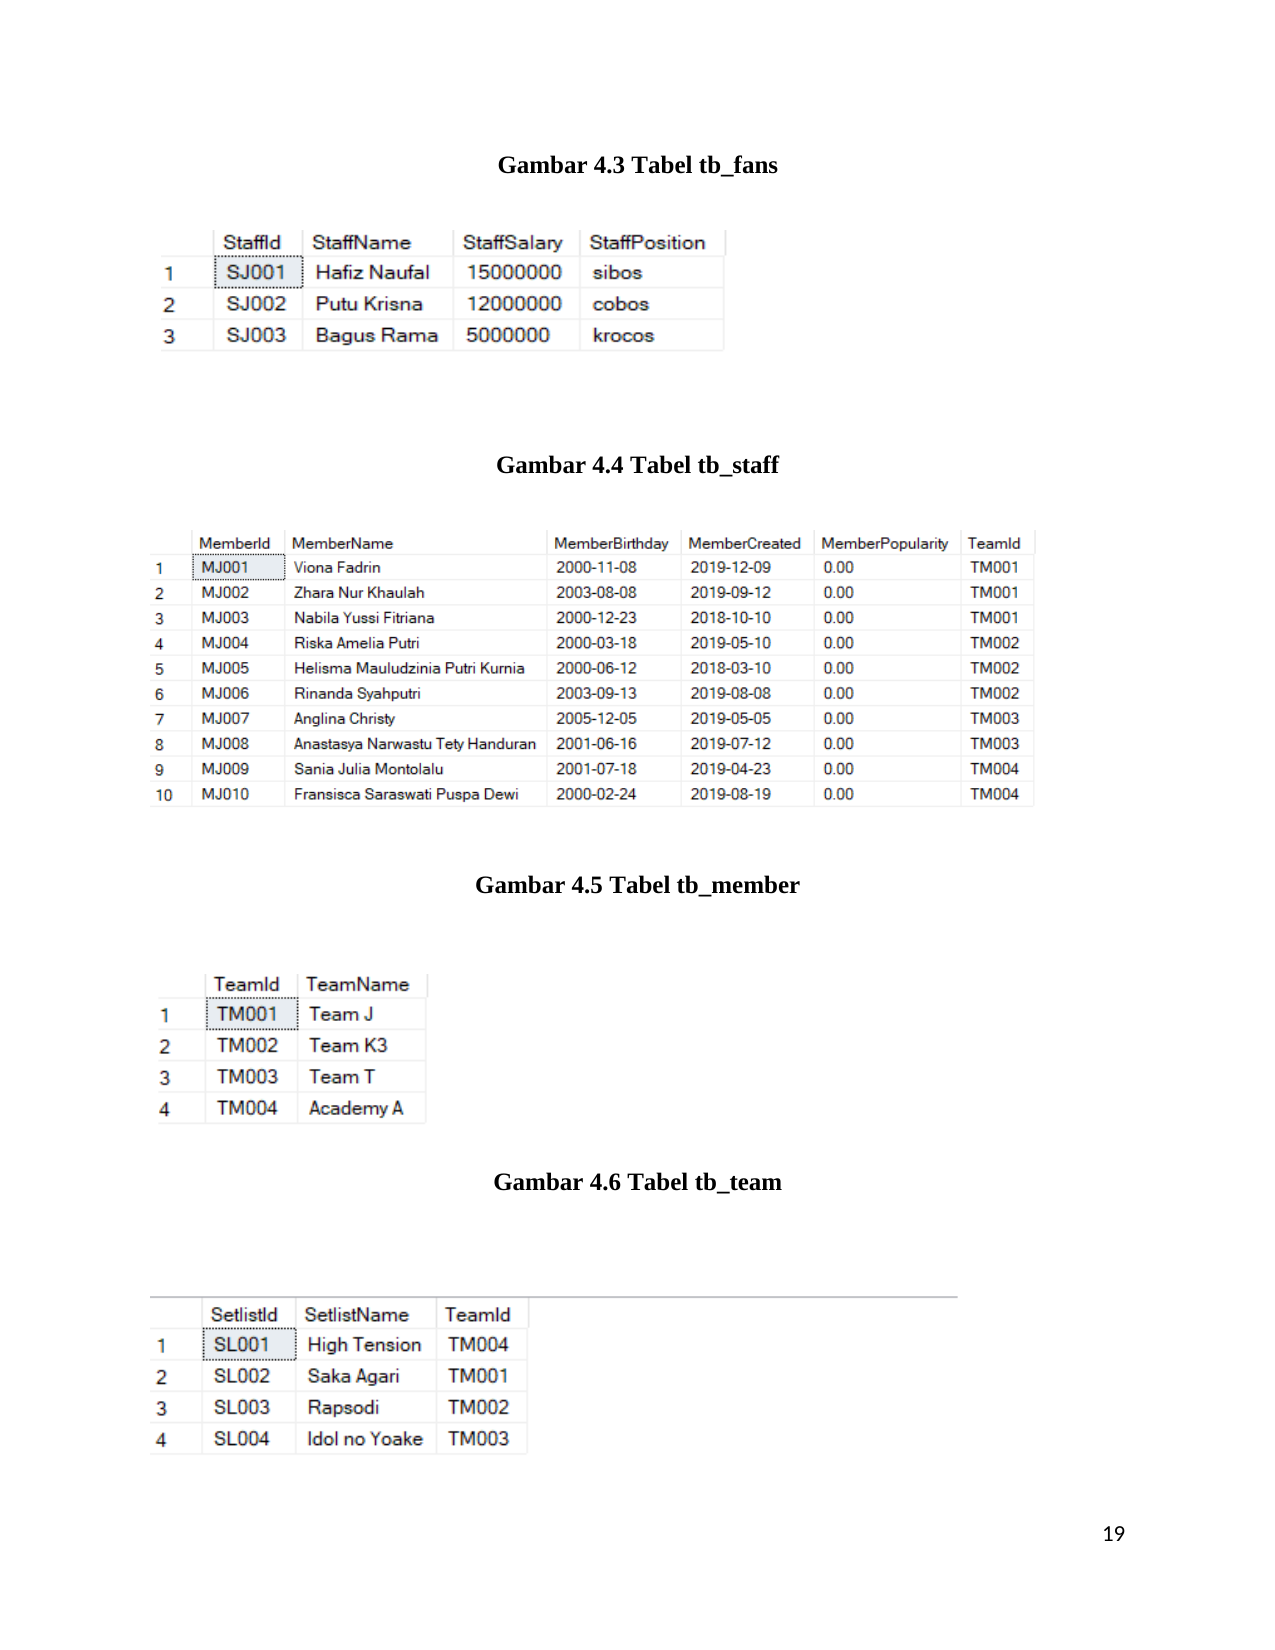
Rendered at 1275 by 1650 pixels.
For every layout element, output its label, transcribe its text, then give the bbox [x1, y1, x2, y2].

picture [158, 974, 860, 1146]
text Gambar 4.3 Tabel tb_fans [150, 150, 1125, 179]
picture [150, 1295, 958, 1475]
picture [150, 530, 1091, 850]
picture [161, 230, 814, 382]
text Gambar 4.4 Tabel tb_staff [150, 450, 1125, 479]
